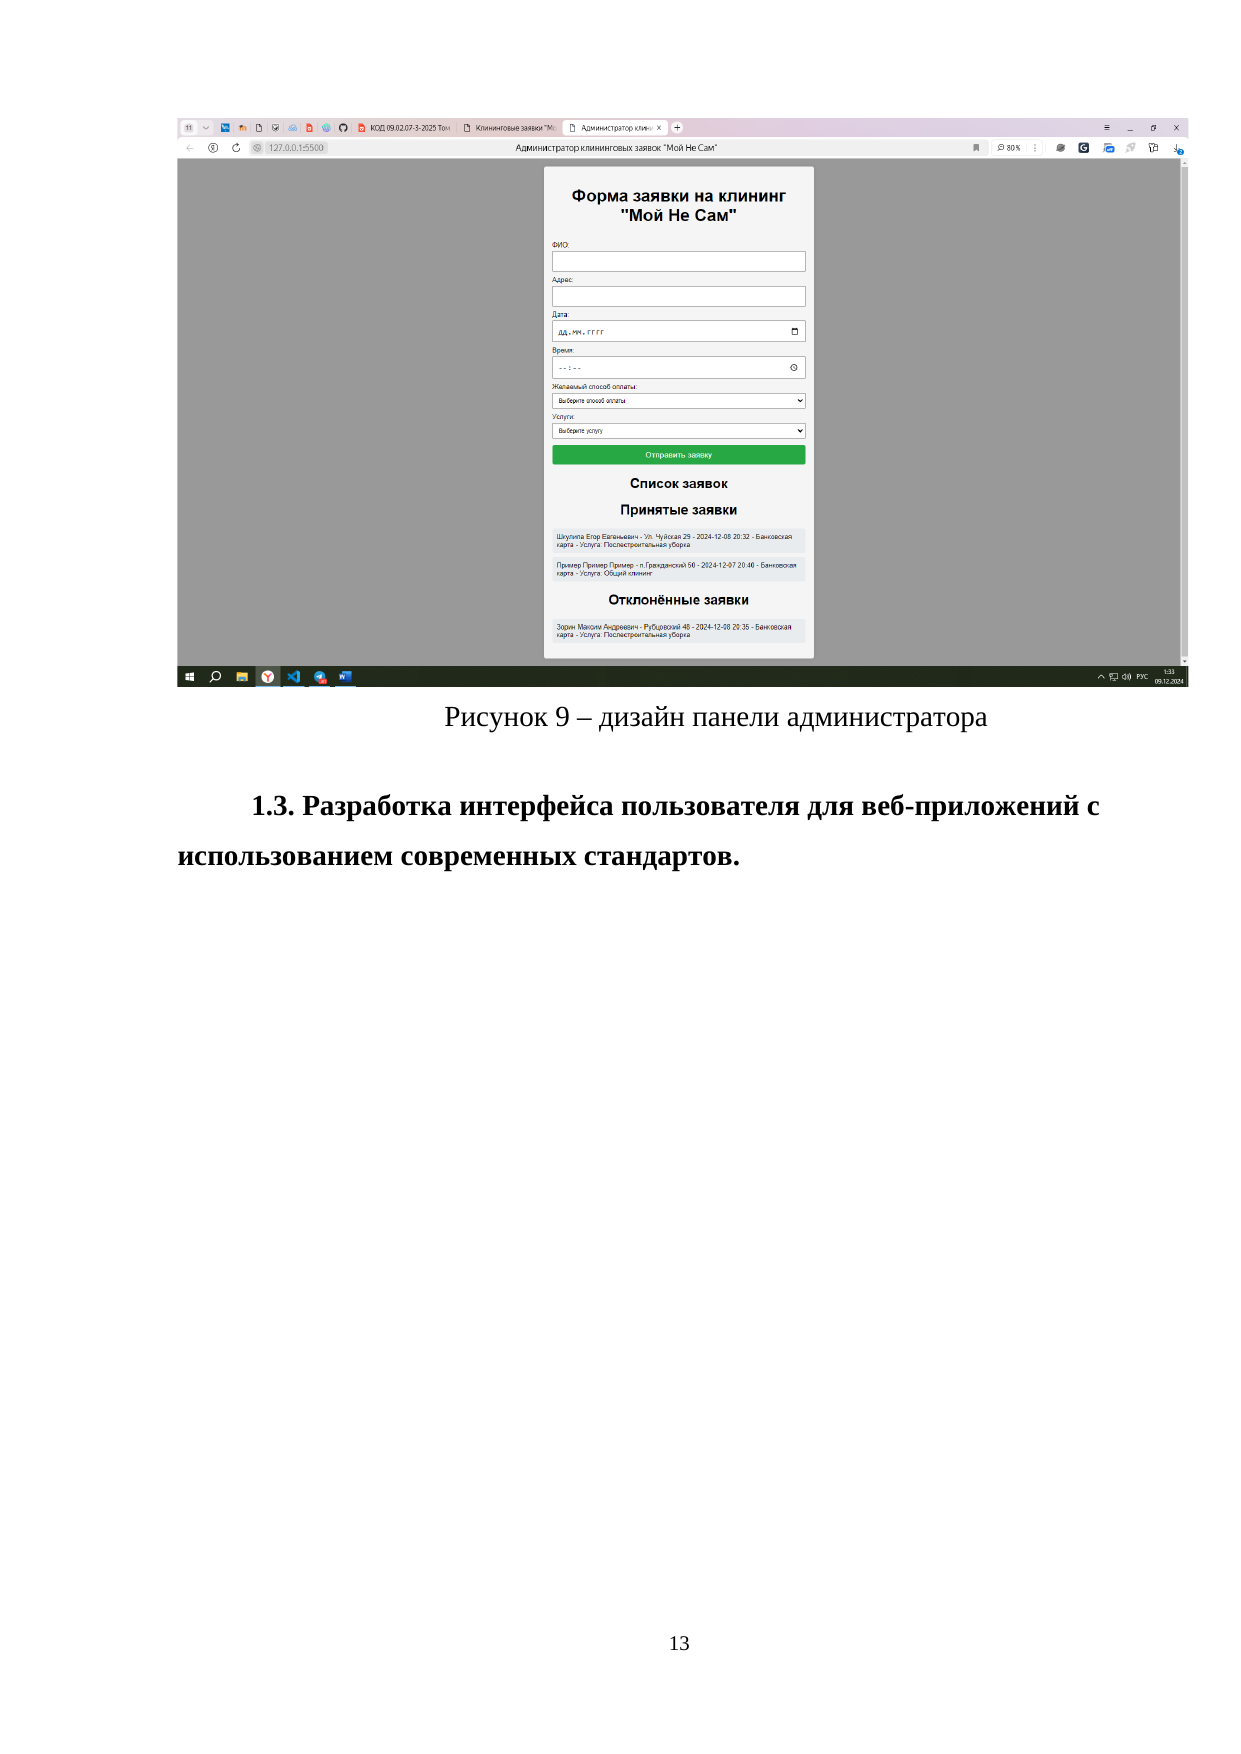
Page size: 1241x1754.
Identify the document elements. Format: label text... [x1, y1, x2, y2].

subtitle 1.3. Разработка интерфейса пользователя для веб-приложений с [177, 788, 1181, 822]
text Рисунок 9 – дизайн панели администратора [177, 699, 1181, 732]
picture [177, 118, 1189, 687]
text использованием современных стандартов. [177, 838, 1181, 872]
